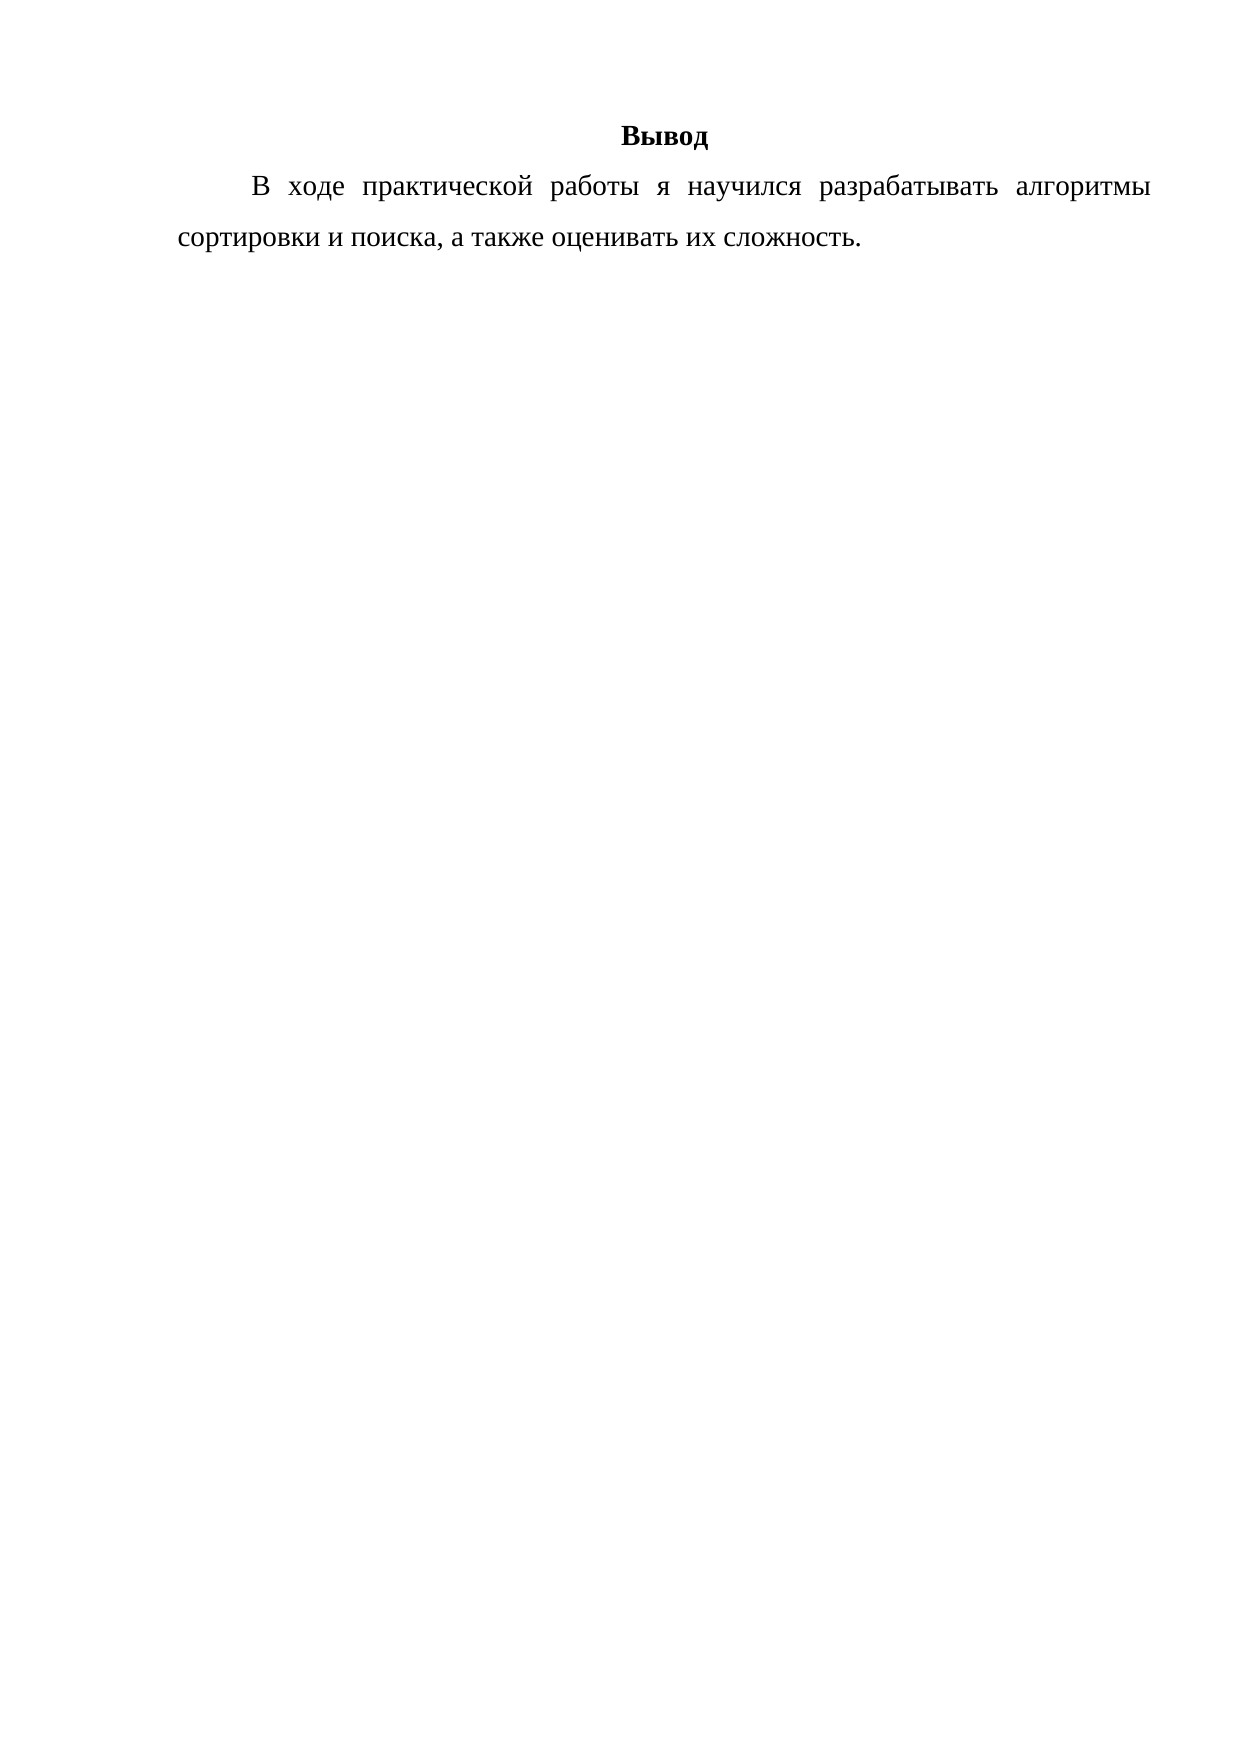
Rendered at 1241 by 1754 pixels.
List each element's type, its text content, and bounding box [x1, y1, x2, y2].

text Вывод [177, 118, 1152, 152]
text В ходе практической работы я научился разрабатывать алгоритмы сортировки и поиска, а также оценивать их сложность. [177, 168, 1152, 252]
